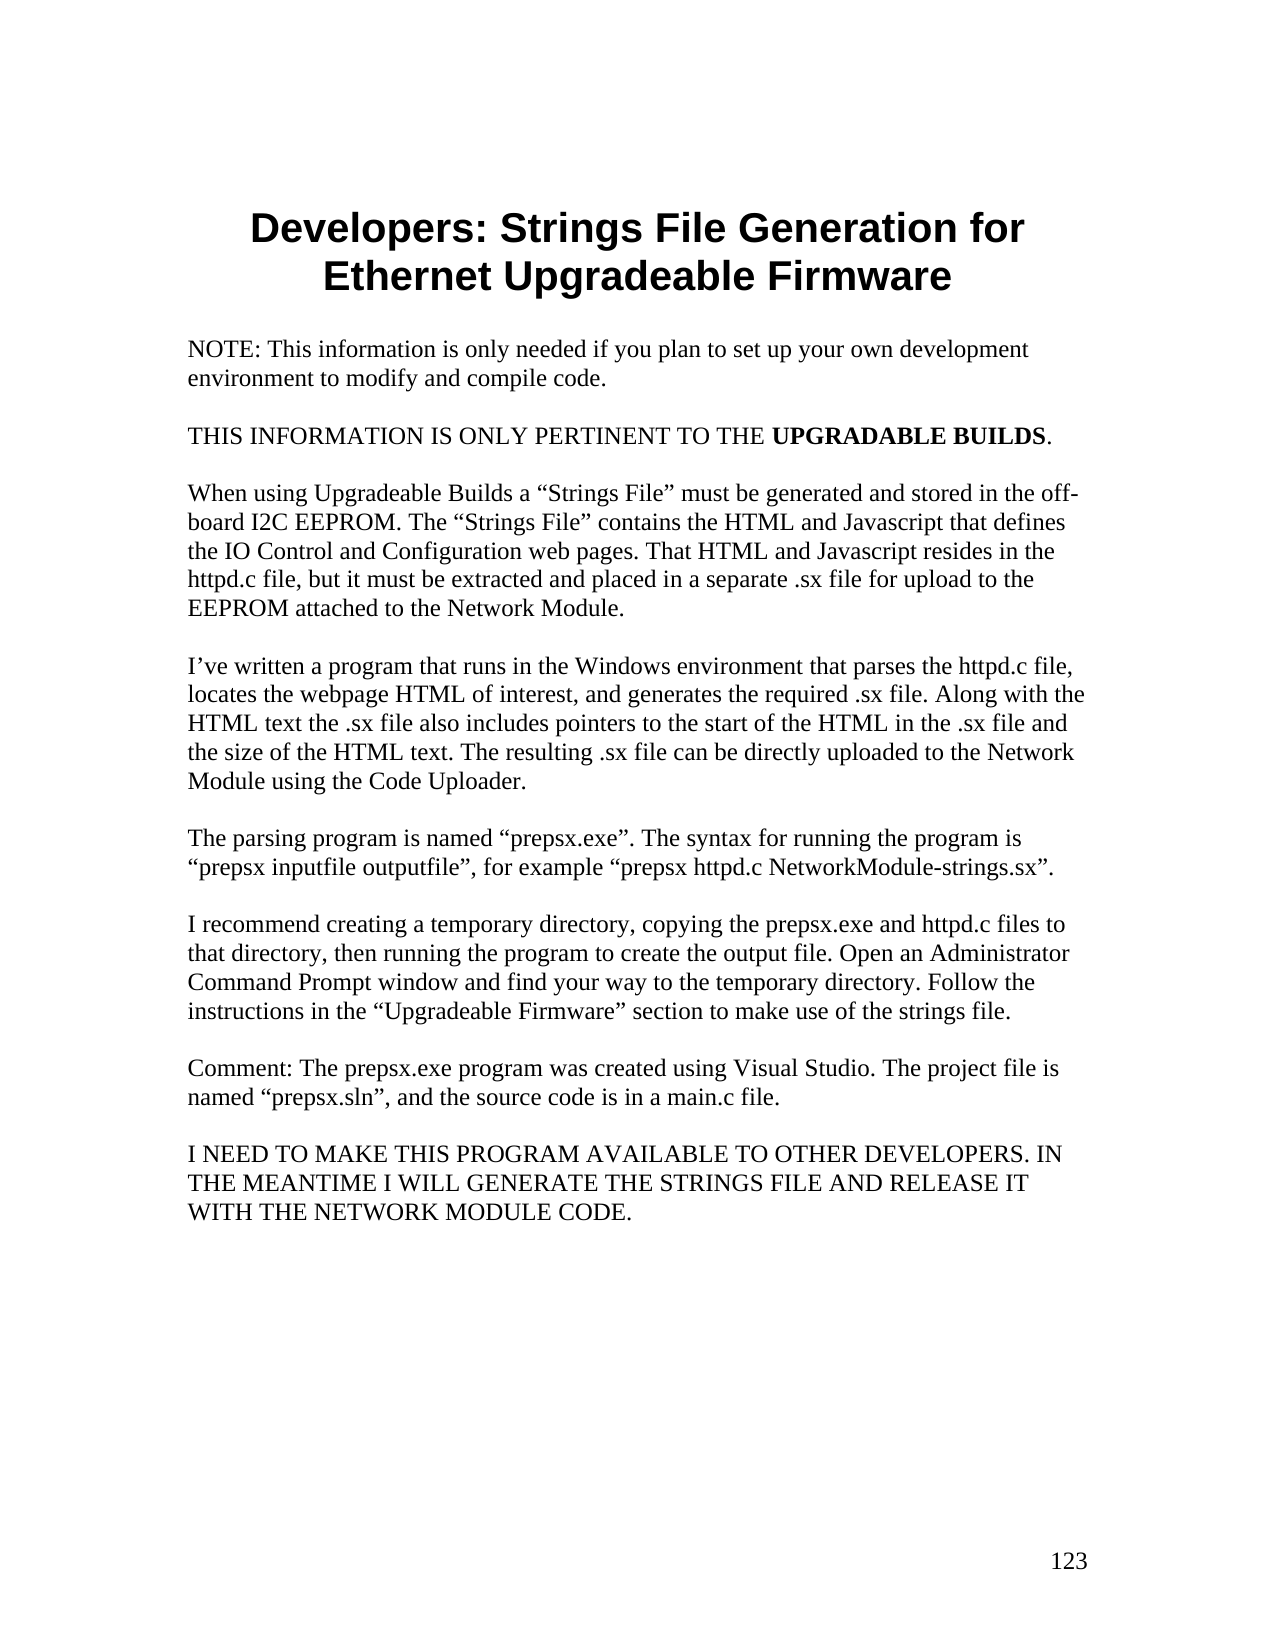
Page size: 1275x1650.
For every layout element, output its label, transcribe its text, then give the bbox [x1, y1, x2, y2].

text NOTE: This information is only needed if you plan to set up your own development environment to modify and compile code. [187, 334, 1087, 392]
text Comment: The prepsx.exe program was created using Visual Studio. The project file is named “prepsx.sln”, and the source code is in a main.c file. [187, 1053, 1087, 1111]
text I recommend creating a temporary directory, copying the prepsx.exe and httpd.c files to that directory, then running the program to create the output file. Open an Administrator Command Prompt window and find your way to the temporary directory. Follow the instructions in the “Upgradeable Firmware” section to make use of the strings file. [187, 909, 1087, 1024]
subtitle Developers: Strings File Generation for Ethernet Upgradeable Firmware [187, 204, 1087, 299]
text The parsing program is named “prepsx.exe”. The syntax for running the program is “prepsx inputfile outputfile”, for example “prepsx httpd.c NetworkModule-strings.sx”. [187, 823, 1087, 881]
text THIS INFORMATION IS ONLY PERTINENT TO THE UPGRADABLE BUILDS. [187, 421, 1087, 449]
text When using Upgradeable Builds a “Strings File” must be generated and stored in the off-board I2C EEPROM. The “Strings File” contains the HTML and Javascript that defines the IO Control and Configuration web pages. That HTML and Javascript resides in the httpd.c file, but it must be extracted and placed in a separate .sx file for upload to the EEPROM attached to the Network Module. [187, 478, 1087, 622]
text I NEED TO MAKE THIS PROGRAM AVAILABLE TO OTHER DEVELOPERS. IN THE MEANTIME I WILL GENERATE THE STRINGS FILE AND RELEASE IT WITH THE NETWORK MODULE CODE. [187, 1139, 1087, 1226]
text I’ve written a program that runs in the Windows environment that parses the httpd.c file, locates the webpage HTML of interest, and generates the required .sx file. Along with the HTML text the .sx file also includes pointers to the start of the HTML in the .sx file and the size of the HTML text. The resulting .sx file can be directly uploaded to the Network Module using the Code Uploader. [187, 651, 1087, 794]
